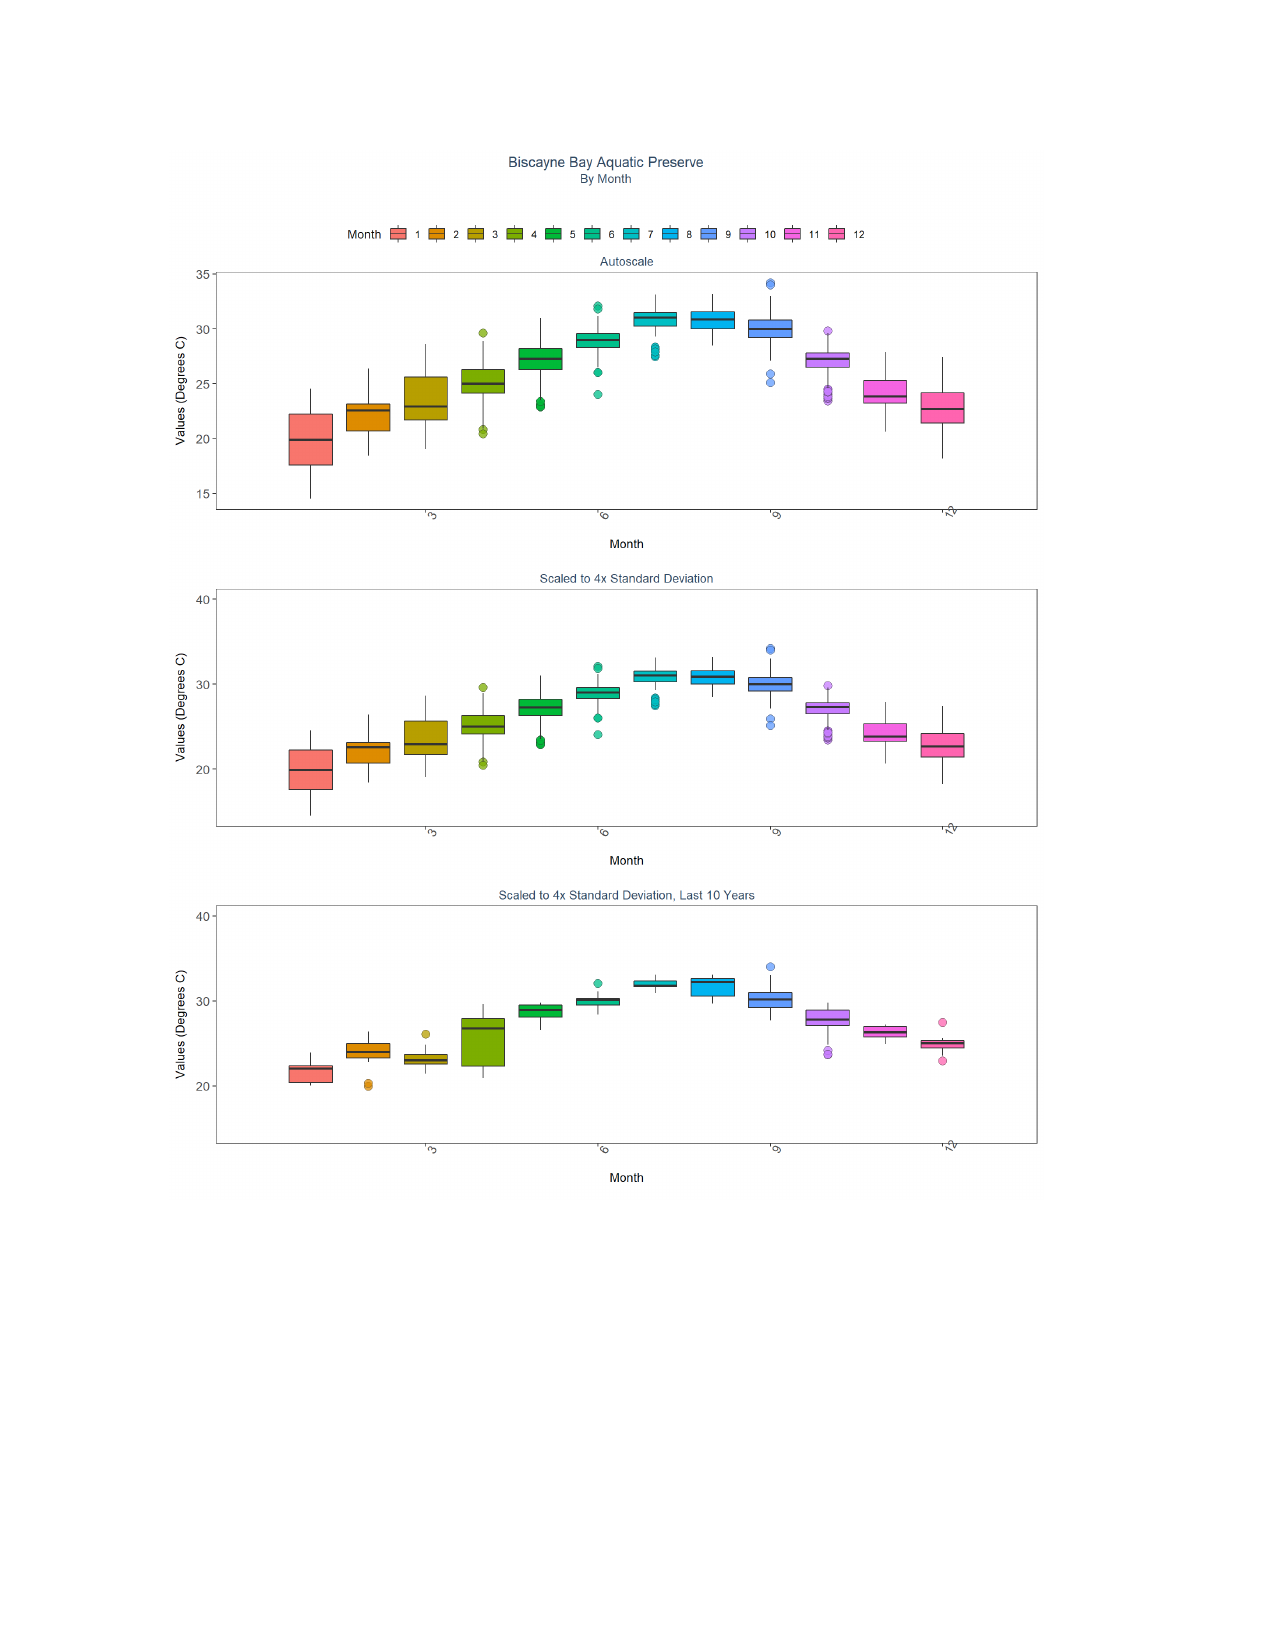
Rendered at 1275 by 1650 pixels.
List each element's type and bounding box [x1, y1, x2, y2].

picture [168, 150, 1044, 1200]
